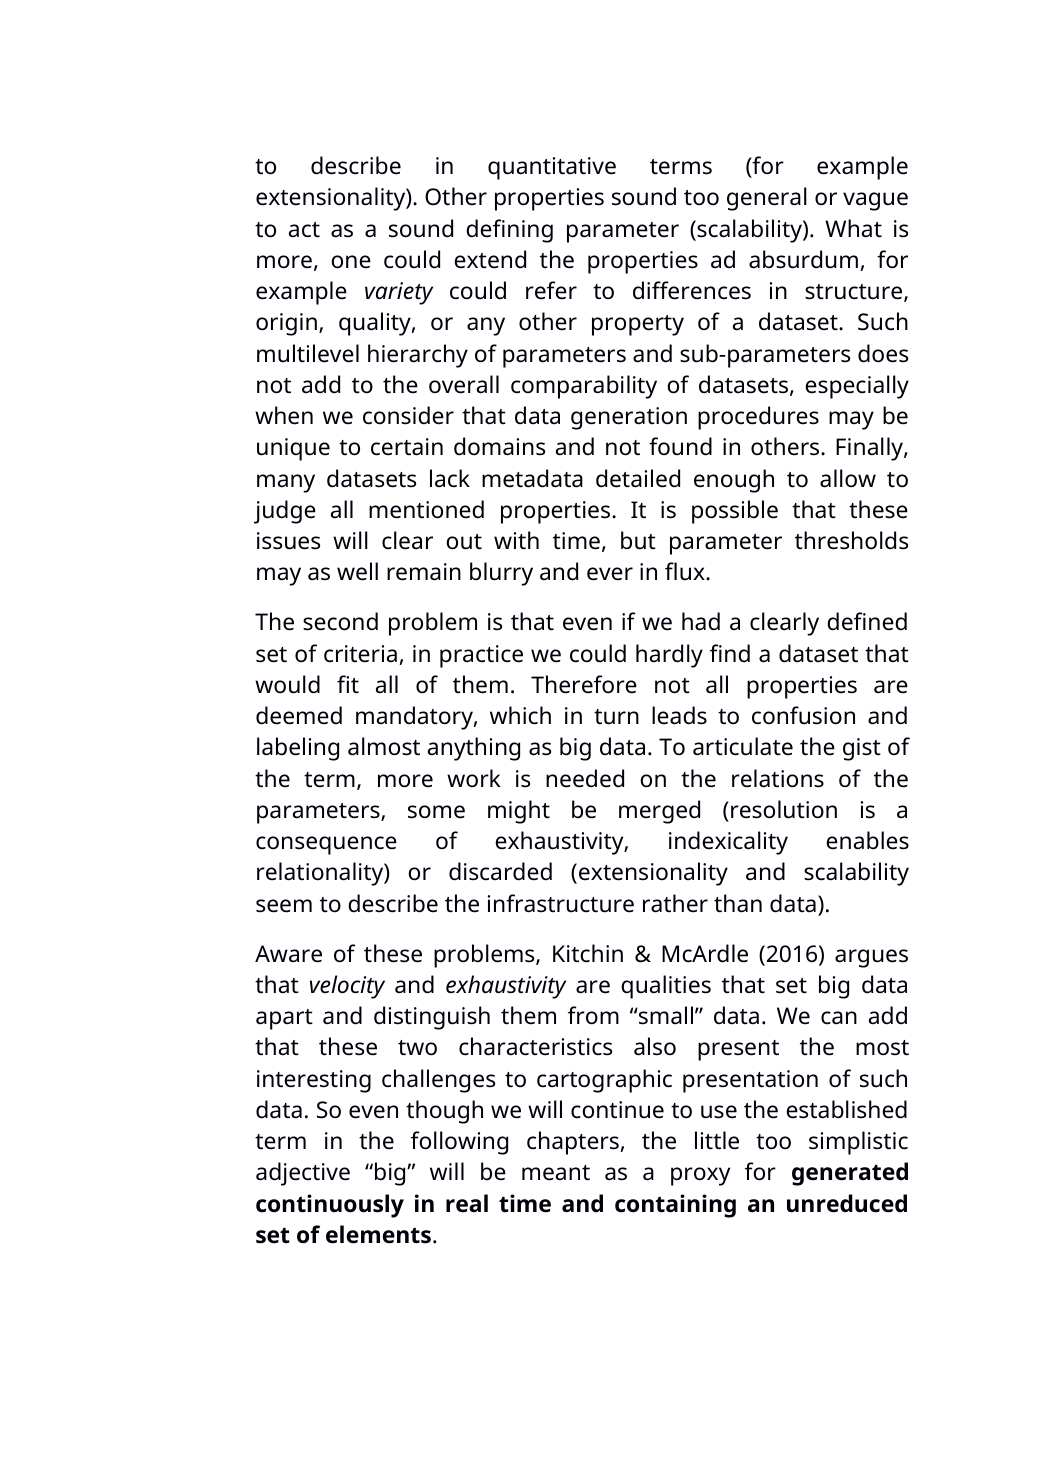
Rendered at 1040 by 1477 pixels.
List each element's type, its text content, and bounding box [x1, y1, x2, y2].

text The second problem is that even if we had a clearly defined set of criteria, in practice we could hardly find a dataset that would fit all of them. Therefore not all properties are deemed mandatory, which in turn leads to confusion and labeling almost anything as big data. To articulate the gist of the term, more work is needed on the relations of the parameters, some might be merged (resolution is a consequence of exhaustivity, indexicality enables relationality) or discarded (extensionality and scalability seem to describe the infrastructure rather than data). [255, 606, 910, 919]
text Aware of these problems, Kitchin & McArdle (2016) argues that velocity and exhaustivity are qualities that set big data apart and distinguish them from “small” data. We can add that these two characteristics also present the most interesting challenges to cartographic presentation of such data. So even though we will continue to use the established term in the following chapters, the little too simplistic adjective “big” will be meant as a proxy for generated continuously in real time and containing an unreduced set of elements. [255, 937, 910, 1250]
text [255, 150, 910, 587]
